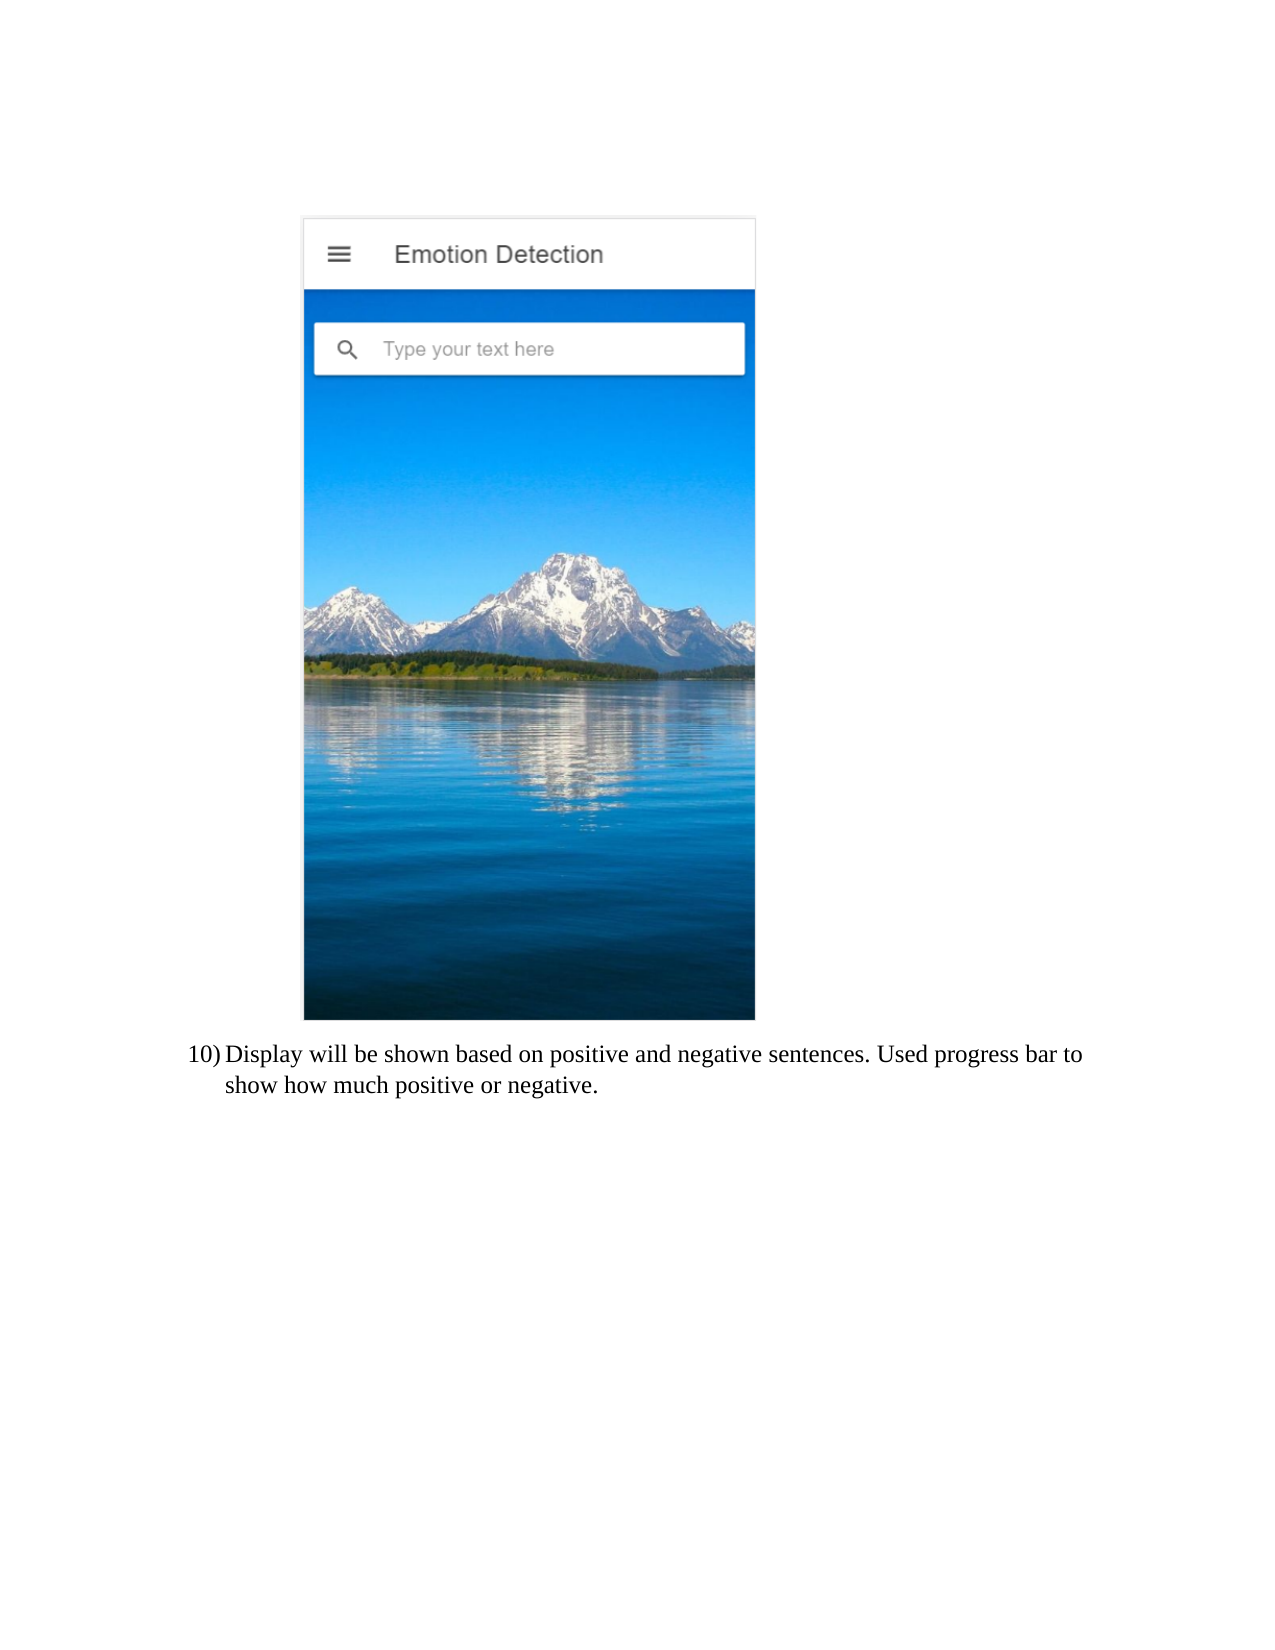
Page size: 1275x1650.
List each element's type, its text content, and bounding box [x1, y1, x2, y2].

list Display will be shown based on positive and negative sentences. Used progress bar to show how much positive or negative. [187, 1039, 1125, 1099]
picture [300, 215, 757, 1021]
